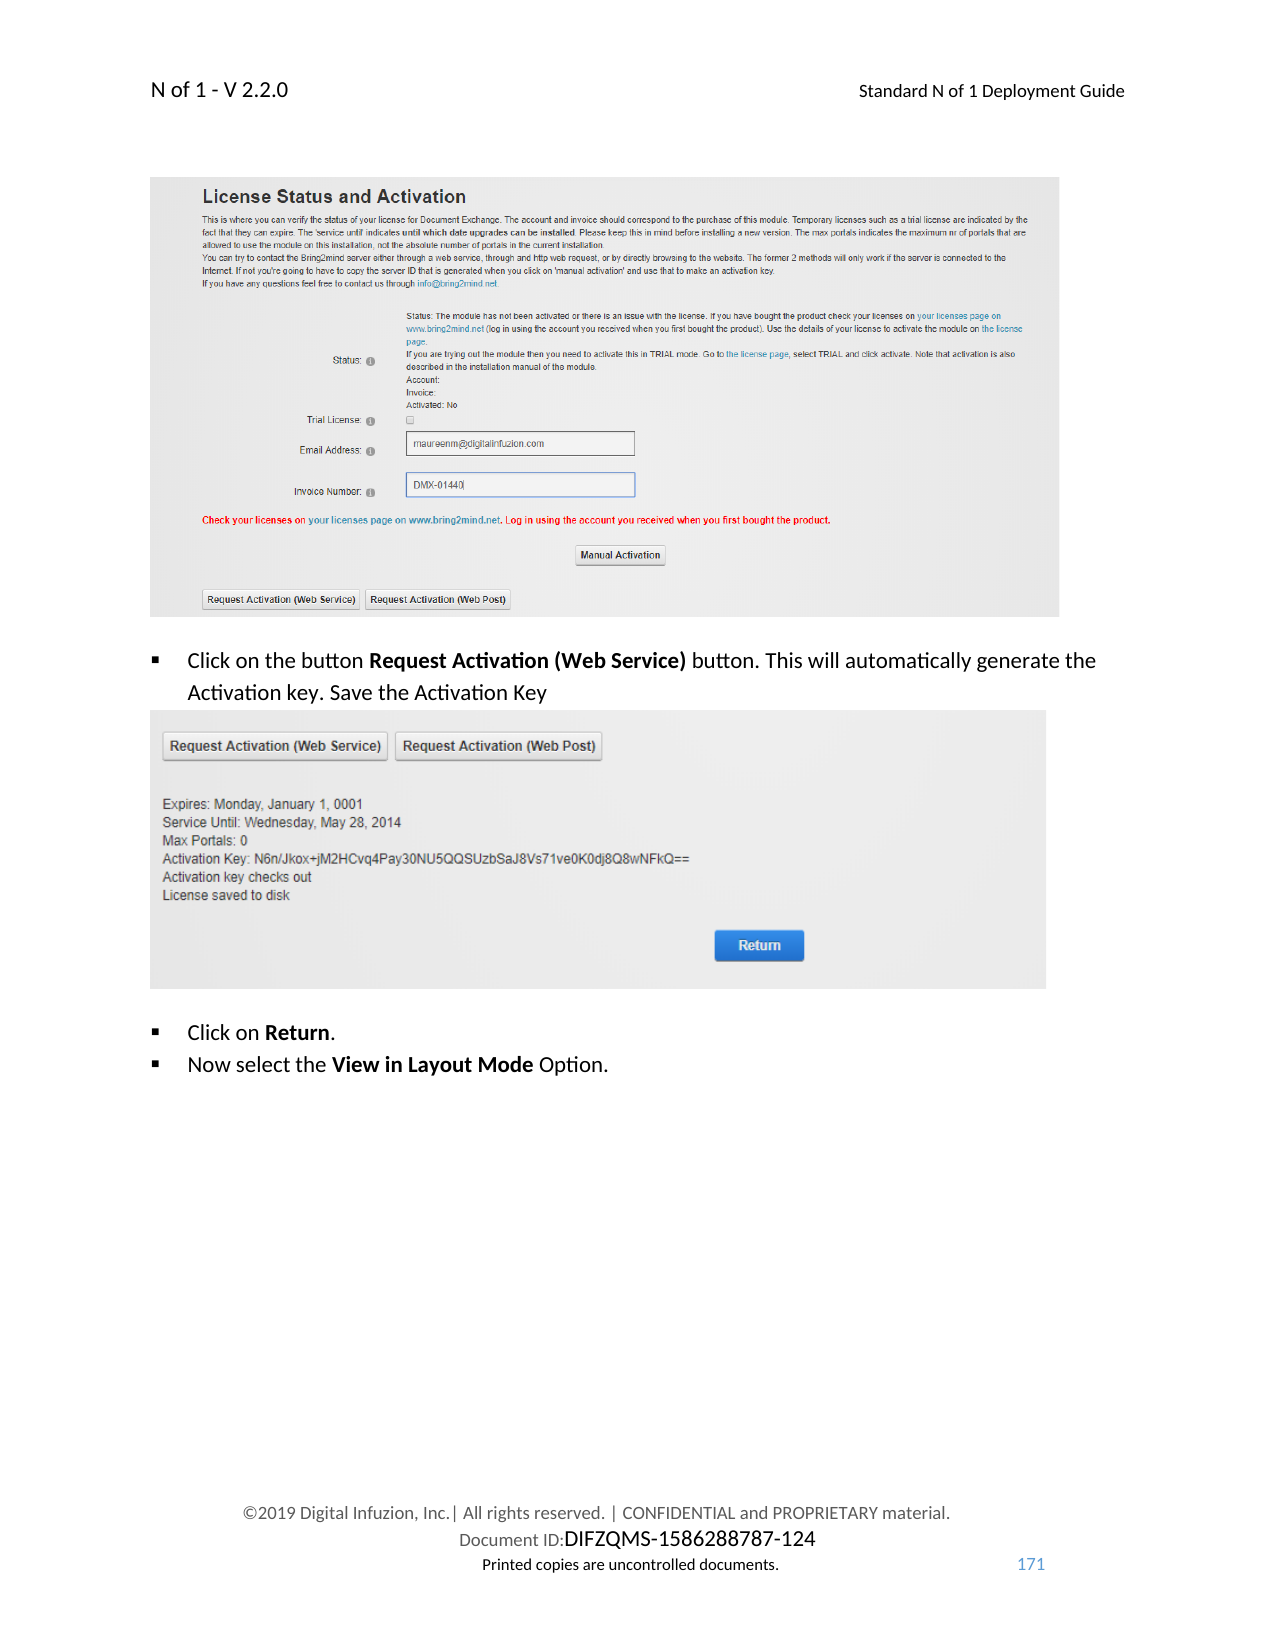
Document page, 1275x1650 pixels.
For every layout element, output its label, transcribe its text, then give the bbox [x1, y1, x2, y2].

picture [150, 710, 1047, 989]
list Now select the View in Layout Mode Option. [150, 1050, 1125, 1078]
list Click on Return. [150, 1018, 1125, 1046]
picture [150, 177, 1060, 617]
list Click on the button Request Activation (Web Service) button. This will automatically generate the Activation key. Save the Activation Key [150, 646, 1125, 706]
